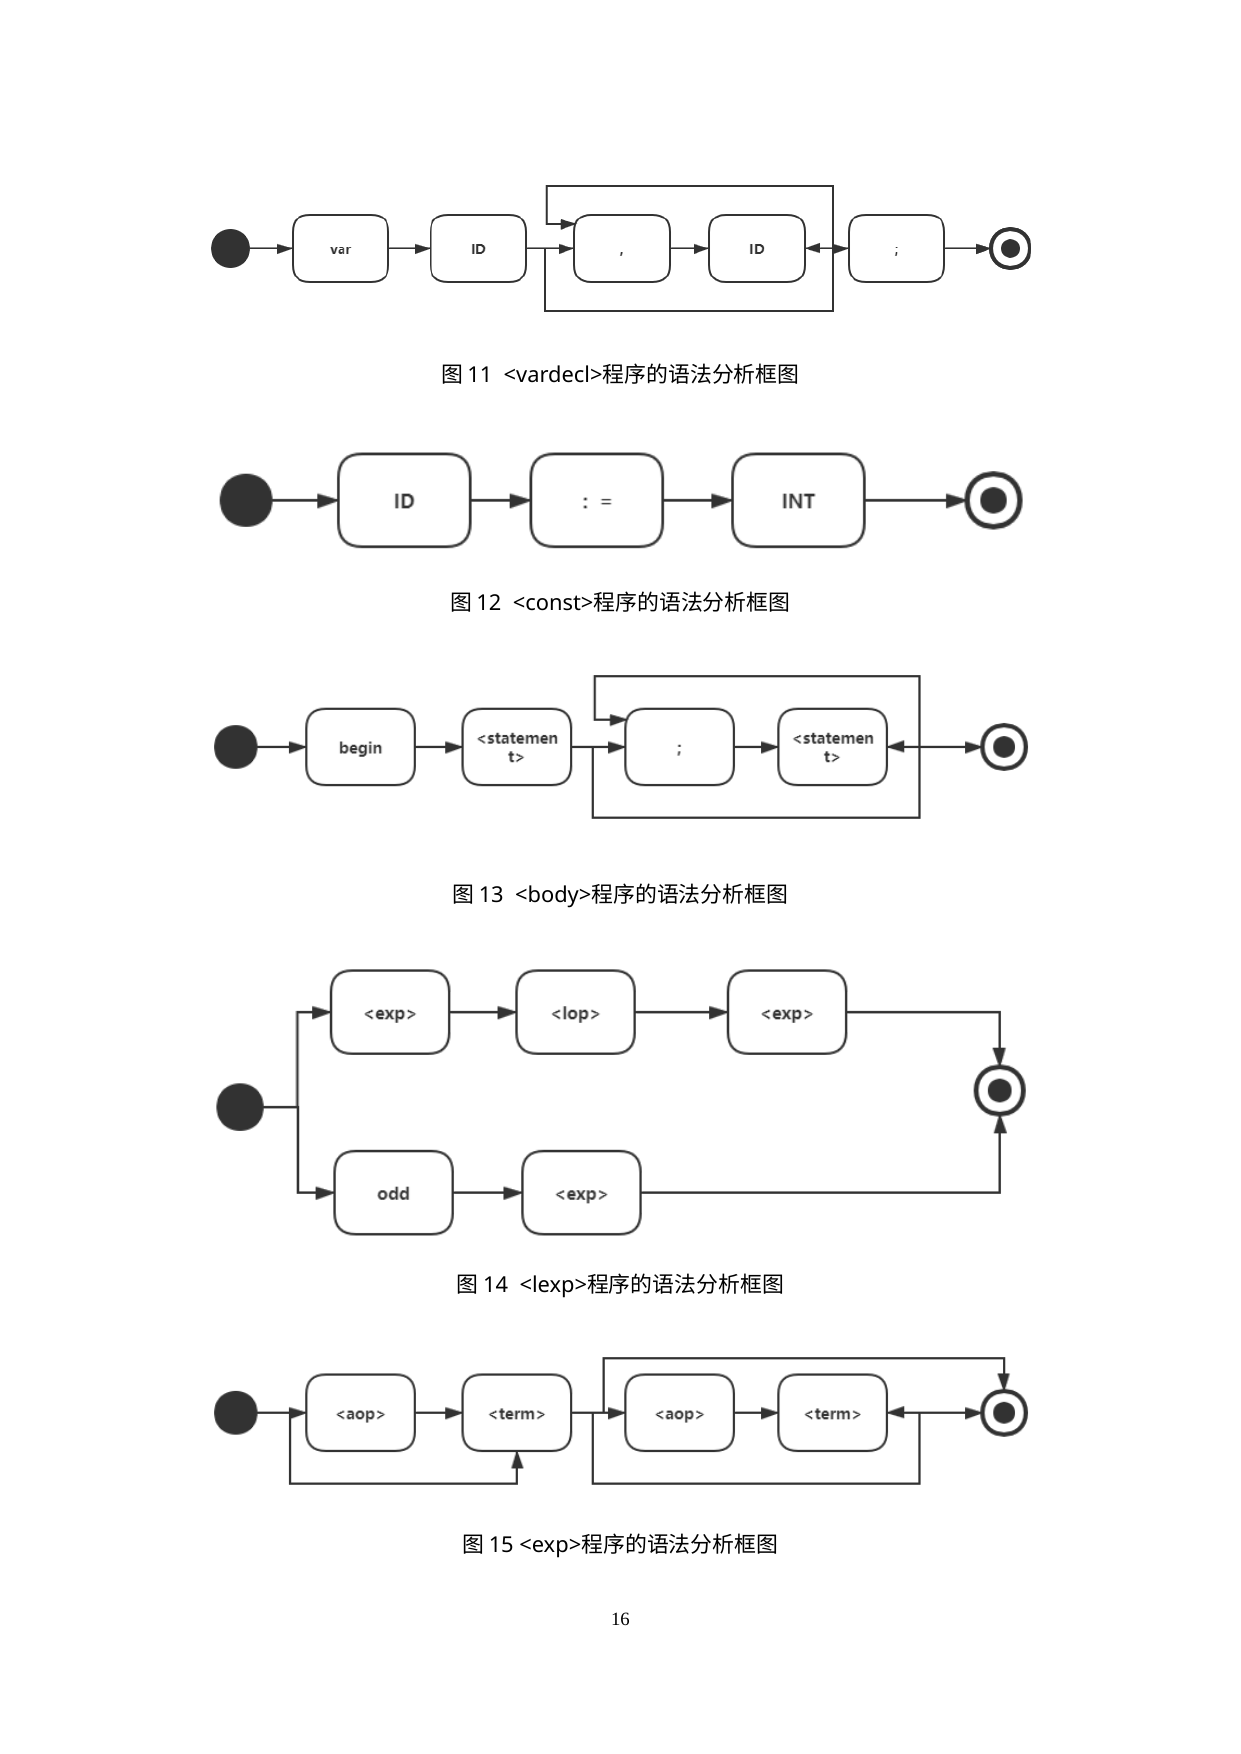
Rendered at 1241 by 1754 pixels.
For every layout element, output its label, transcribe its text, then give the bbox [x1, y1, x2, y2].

picture [187, 1332, 1053, 1511]
picture [187, 422, 1053, 580]
text 图13 <body>程序的语法分析框图 [187, 877, 1053, 909]
text 图15 <exp>程序的语法分析框图 [187, 1527, 1053, 1559]
text 图12 <const>程序的语法分析框图 [187, 584, 1053, 617]
picture [187, 162, 1053, 335]
picture [187, 649, 1053, 845]
text 图11 <vardecl>程序的语法分析框图 [187, 357, 1053, 389]
picture [187, 942, 1053, 1264]
text 图14 <lexp>程序的语法分析框图 [187, 1267, 1053, 1299]
